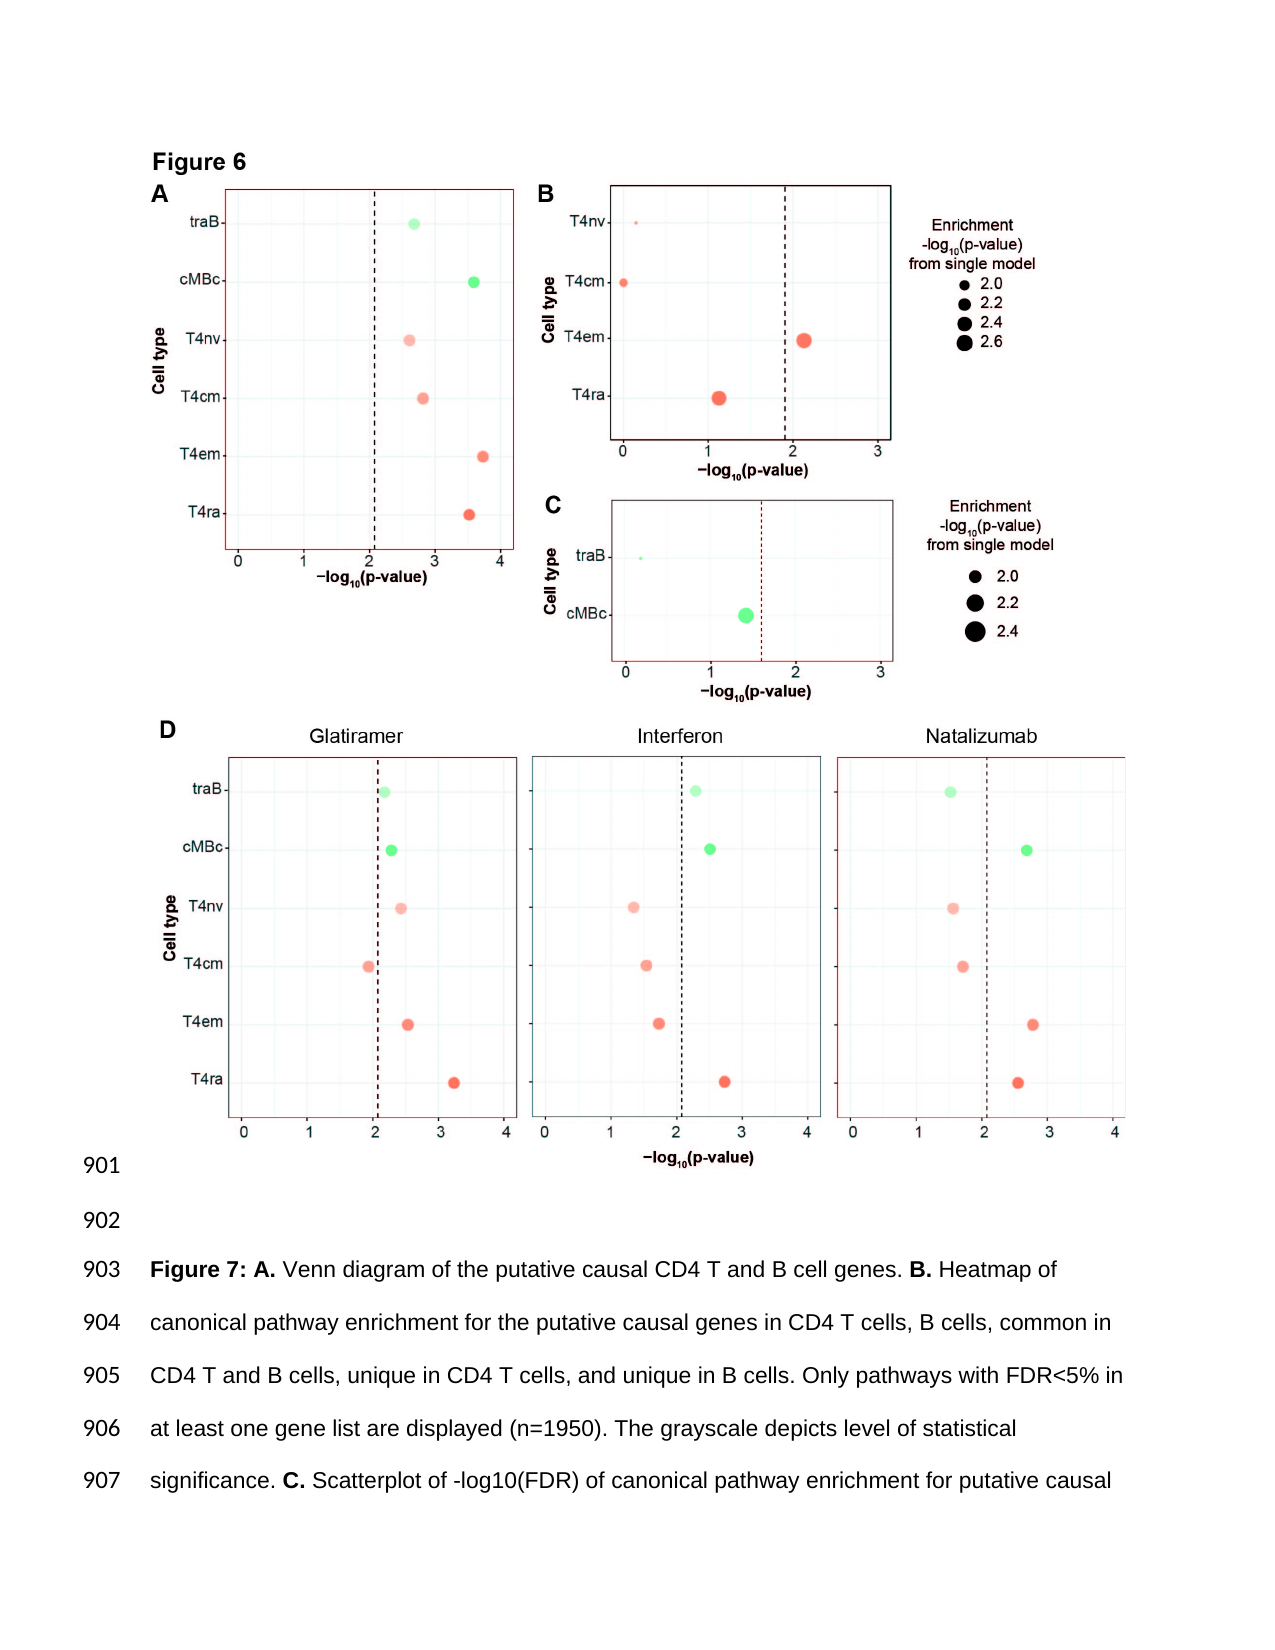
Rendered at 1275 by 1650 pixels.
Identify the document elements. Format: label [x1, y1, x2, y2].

text [150, 1256, 1125, 1494]
picture [150, 150, 1125, 1174]
